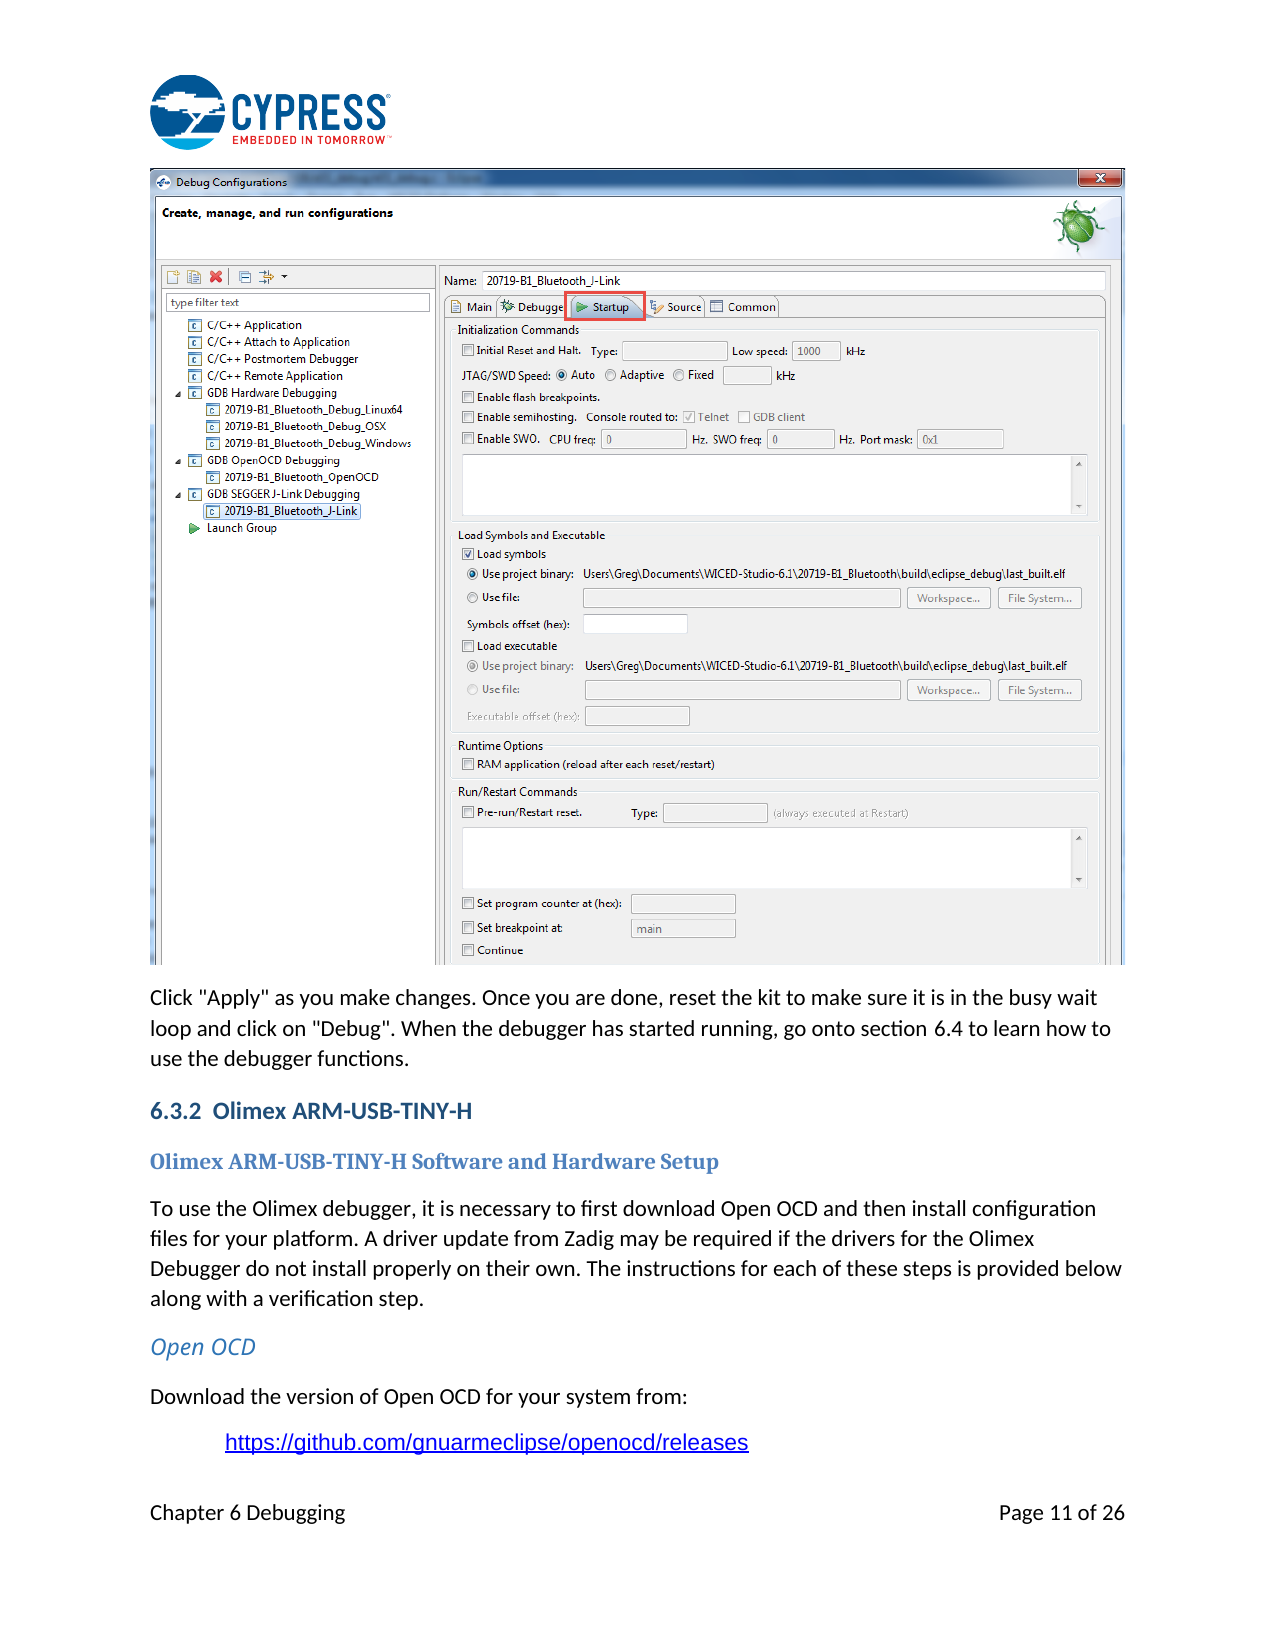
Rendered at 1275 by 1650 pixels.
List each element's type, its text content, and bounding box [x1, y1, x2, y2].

picture [150, 168, 1125, 965]
text Click "Apply" as you make changes. Once you are done, reset the kit to make sure it is in the busy wait loop and click on "Debug". When the debugger has started running, go onto section 6.4 to learn how to use the debugger functions. [150, 983, 1125, 1072]
subtitle Open OCD [150, 1331, 1125, 1363]
subtitle Olimex ARM-USB-TINY-H [112, 1095, 1125, 1126]
subtitle Olimex ARM-USB-TINY-H Software and Hardware Setup [150, 1149, 1125, 1175]
text To use the Olimex debugger, it is necessary to first download Open OCD and then install configuration files for your platform. A driver update from Zadig may be required if the drivers for the Olimex Debugger do not install properly on their own. The instructions for each of these steps is provided below along with a verification step. [150, 1194, 1125, 1312]
text https://github.com/gnuarmeclipse/openocd/releases [225, 1429, 1125, 1455]
text Download the version of Open OCD for your system from: [150, 1382, 1125, 1410]
picture [150, 75, 392, 150]
